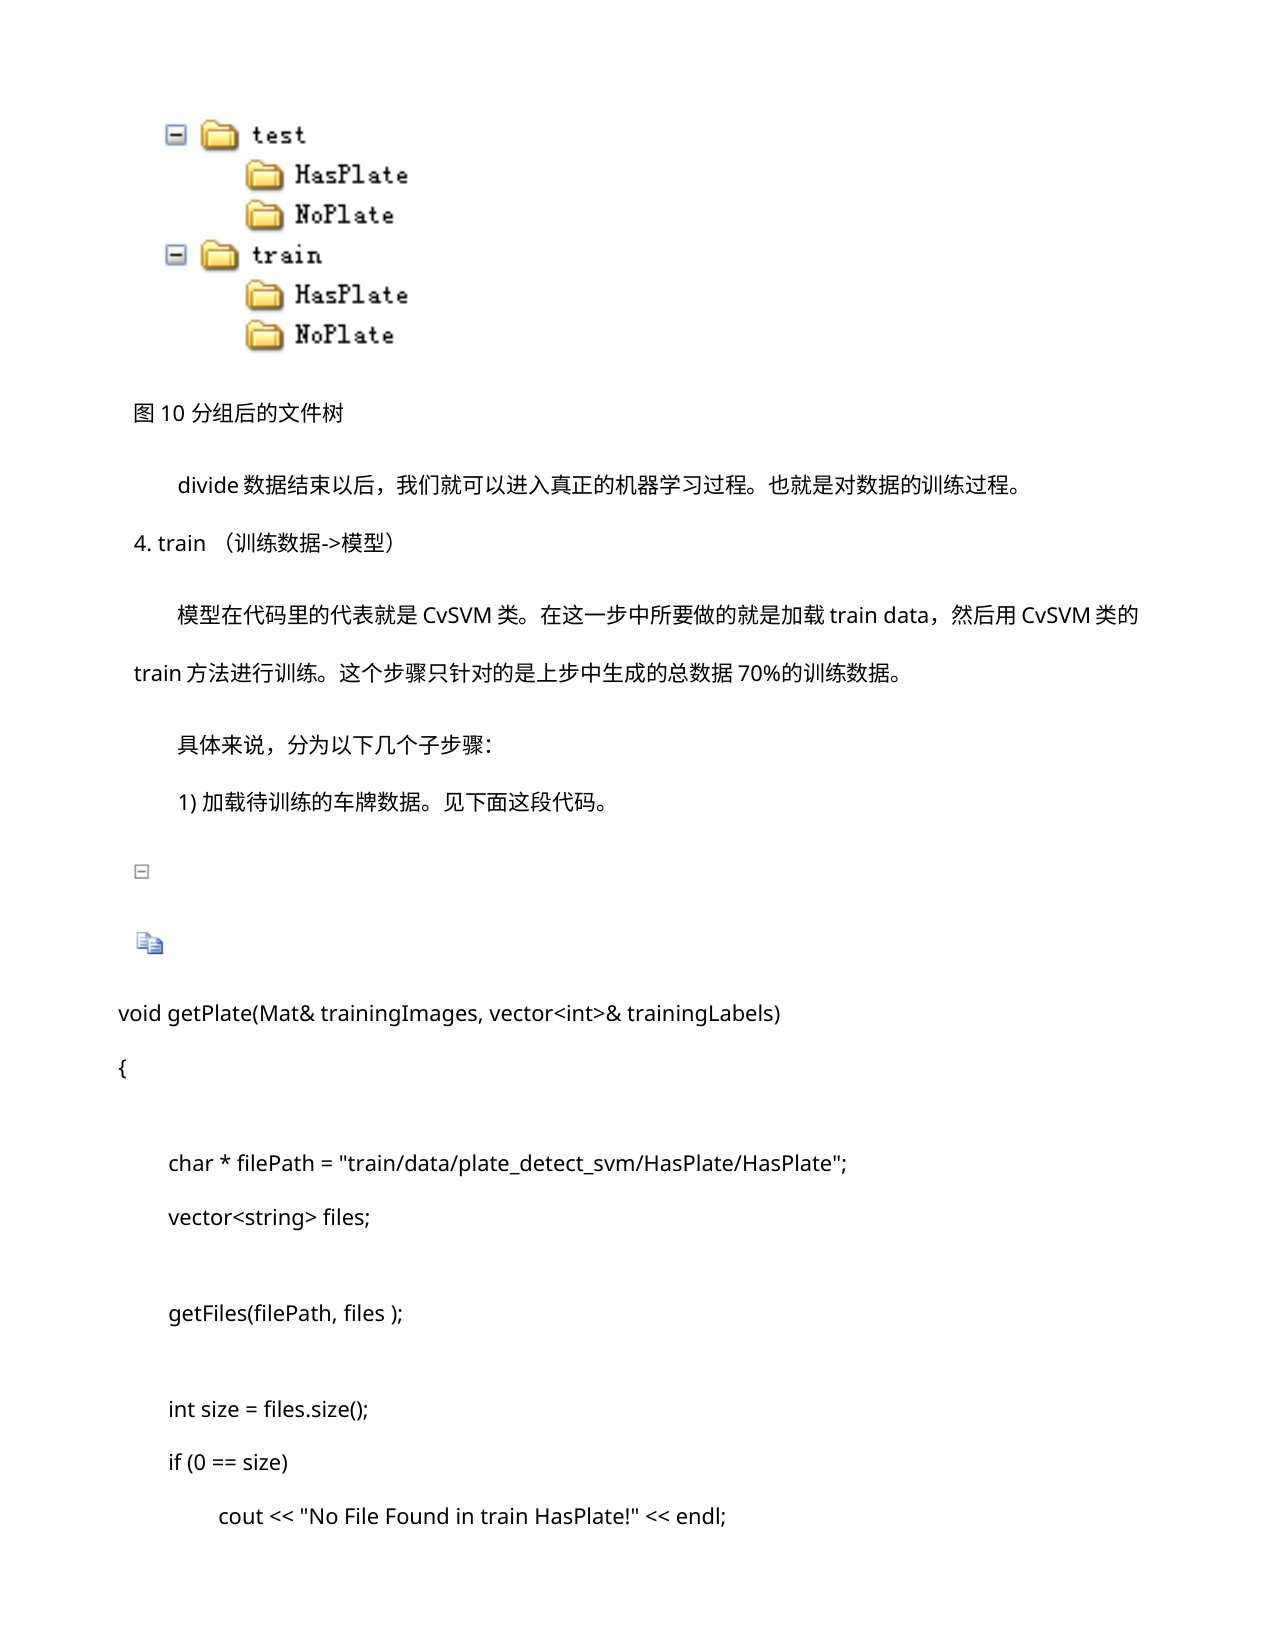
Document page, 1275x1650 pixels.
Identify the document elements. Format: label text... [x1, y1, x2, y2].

text divide数据结束以后，我们就可以进入真正的机器学习过程。也就是对数据的训练过程。 4. train （训练数据->模型） [134, 468, 1141, 557]
text cout << "No File Found in train HasPlate!" << endl; [118, 1501, 1157, 1530]
text { [118, 1052, 1157, 1082]
text int size = files.size(); [118, 1393, 1157, 1423]
text 模型在代码里的代表就是CvSVM类。在这一步中所要做的就是加载train data，然后用CvSVM类的train方法进行训练。这个步骤只针对的是上步中生成的总数据70%的训练数据。 [134, 598, 1141, 687]
text char * filePath = "train/data/plate_detect_svm/HasPlate/HasPlate"; [118, 1148, 1157, 1178]
text getFiles(filePath, files ); [118, 1297, 1157, 1327]
text 图10 分组后的文件树 [134, 396, 1141, 427]
text void getPlate(Mat& trainingImages, vector<int>& trainingLabels) [118, 998, 1157, 1028]
text vector<string> files; [118, 1201, 1157, 1231]
picture [133, 925, 169, 960]
text 具体来说，分为以下几个子步骤： 1) 加载待训练的车牌数据。见下面这段代码。 [134, 728, 1141, 817]
picture [133, 858, 151, 884]
picture [133, 118, 454, 358]
text if (0 == size) [118, 1447, 1157, 1477]
